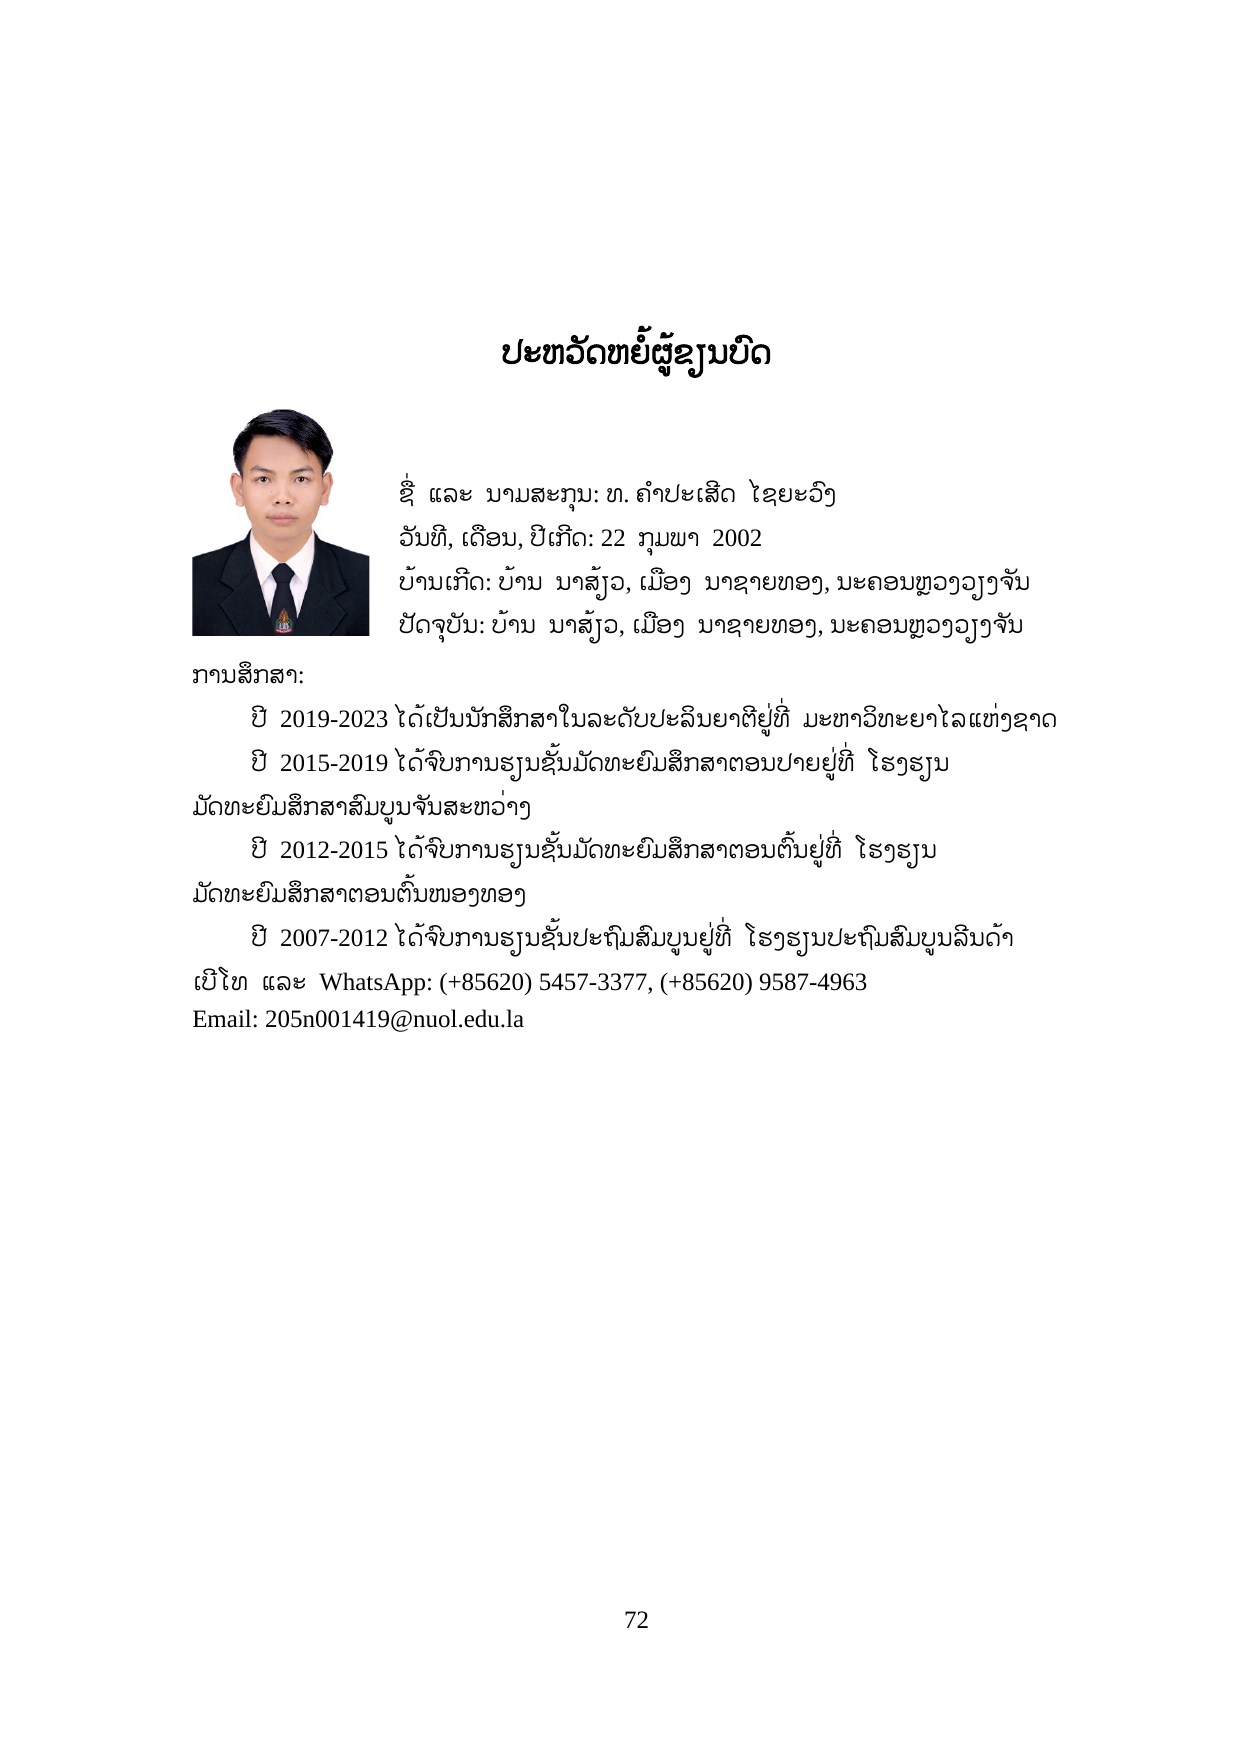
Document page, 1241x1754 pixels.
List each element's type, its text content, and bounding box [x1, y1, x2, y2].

text ປະຫວັດຫຍໍ້ຜູ້ຂຽນບົດ [192, 324, 1081, 382]
text Email: 205n001419@nuol.edu.la [192, 1004, 1081, 1033]
text ປັດຈຸບັນ: ບ້ານ ນາສ້ຽວ, ເມືອງ ນາຊາຍທອງ, ນະຄອນຫຼວງວຽງຈັນ [310, 604, 1081, 648]
picture [192, 399, 370, 636]
text ການສຶກສາ: [192, 654, 1081, 698]
text ເບີໂທ ແລະ WhatsApp: (+85620) 5457-3377, (+85620) 9587-4963 [192, 961, 1081, 1004]
text ປີ 2015-2019 ໄດ້ຈົບການຮຽນຊັ້ນມັດທະຍົມສຶກສາຕອນປາຍຢູ່ທີ່ ໂຮງຮຽນມັດທະຍົມສຶກສາສົມບູນຈັນສະຫວ່າງ [192, 742, 1081, 829]
text ຊື່ ແລະ ນາມສະກຸນ: ທ. ຄຳປະເສີດ ໄຊຍະວົງ [370, 473, 1081, 517]
text ວັນທີ, ເດືອນ, ປີເກີດ: 22 ກຸມພາ 2002 [370, 517, 1081, 560]
text ປີ 2012-2015 ໄດ້ຈົບການຮຽນຊັ້ນມັດທະຍົມສຶກສາຕອນຕົ້ນຢູ່ທີ່ ໂຮງຮຽນມັດທະຍົມສຶກສາຕອນຕົ້ນໜອງທອງ [192, 829, 1081, 917]
text ບ້ານເກີດ: ບ້ານ ນາສ້ຽວ, ເມືອງ ນາຊາຍທອງ, ນະຄອນຫຼວງວຽງຈັນ [370, 560, 1081, 604]
text ປີ 2007-2012 ໄດ້ຈົບການຮຽນຊັ້ນປະຖົມສົມບູນຢູ່ທີ່ ໂຮງຮຽນປະຖົມສົມບູນລີນດ້າ [192, 917, 1081, 961]
text ປີ 2019-2023 ໄດ້ເປັນນັກສຶກສາໃນລະດັບປະລິນຍາຕີຢູ່ທີ່ ມະຫາວິທະຍາໄລແຫ່ງຊາດ [192, 698, 1081, 742]
